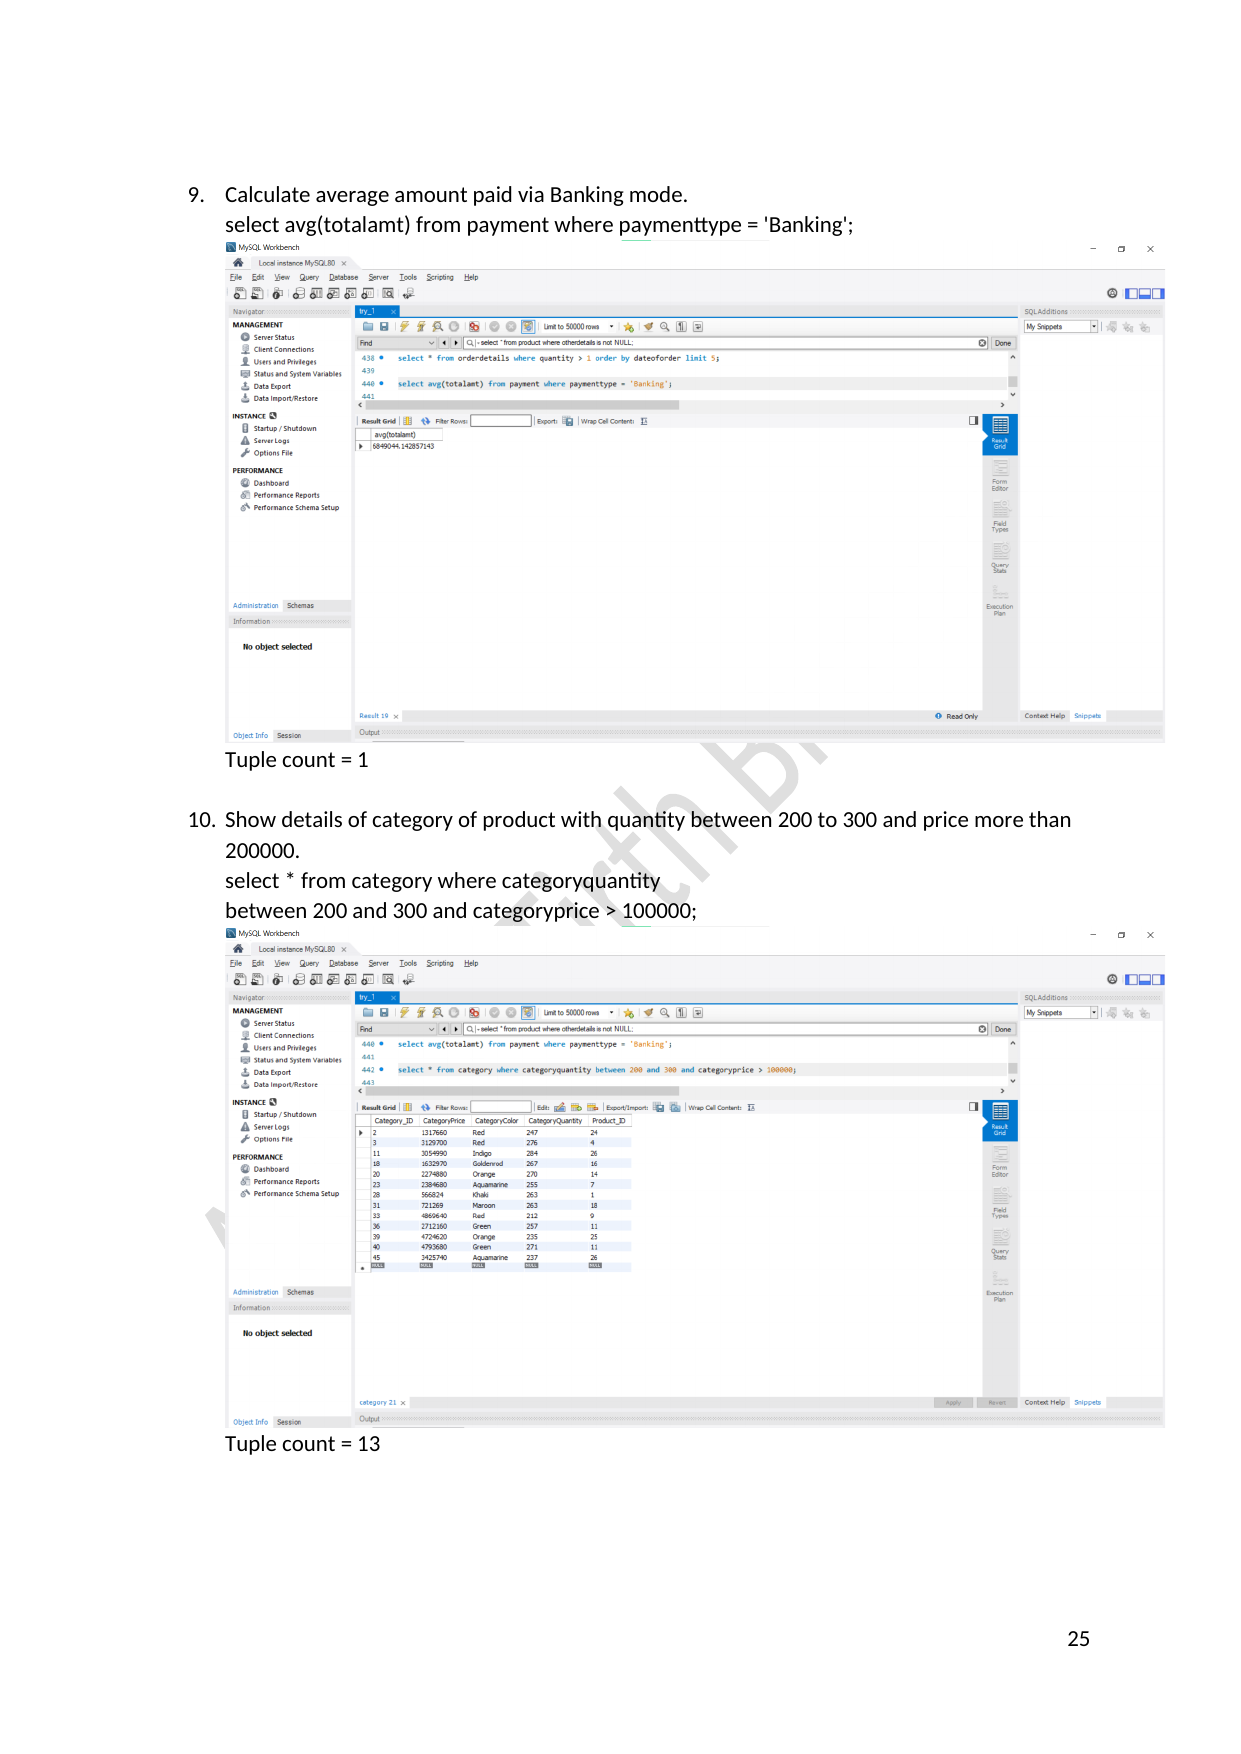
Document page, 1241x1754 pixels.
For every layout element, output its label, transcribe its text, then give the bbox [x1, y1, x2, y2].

list Calculate average amount paid via Banking mode. [187, 180, 1090, 208]
list Show details of category of product with quantity between 200 to 300 and price more than 200000. [187, 806, 1090, 864]
list select avg(totalamt) from payment where paymenttype = 'Banking'; [225, 210, 1090, 238]
list Tuple count = 1 [225, 745, 1090, 773]
list Tuple count = 13 [225, 1429, 1090, 1458]
list between 200 and 300 and categoryprice > 100000; [225, 896, 1090, 924]
list select * from category where categoryquantity [225, 866, 1090, 894]
picture [225, 240, 1166, 743]
picture [225, 926, 1166, 1428]
